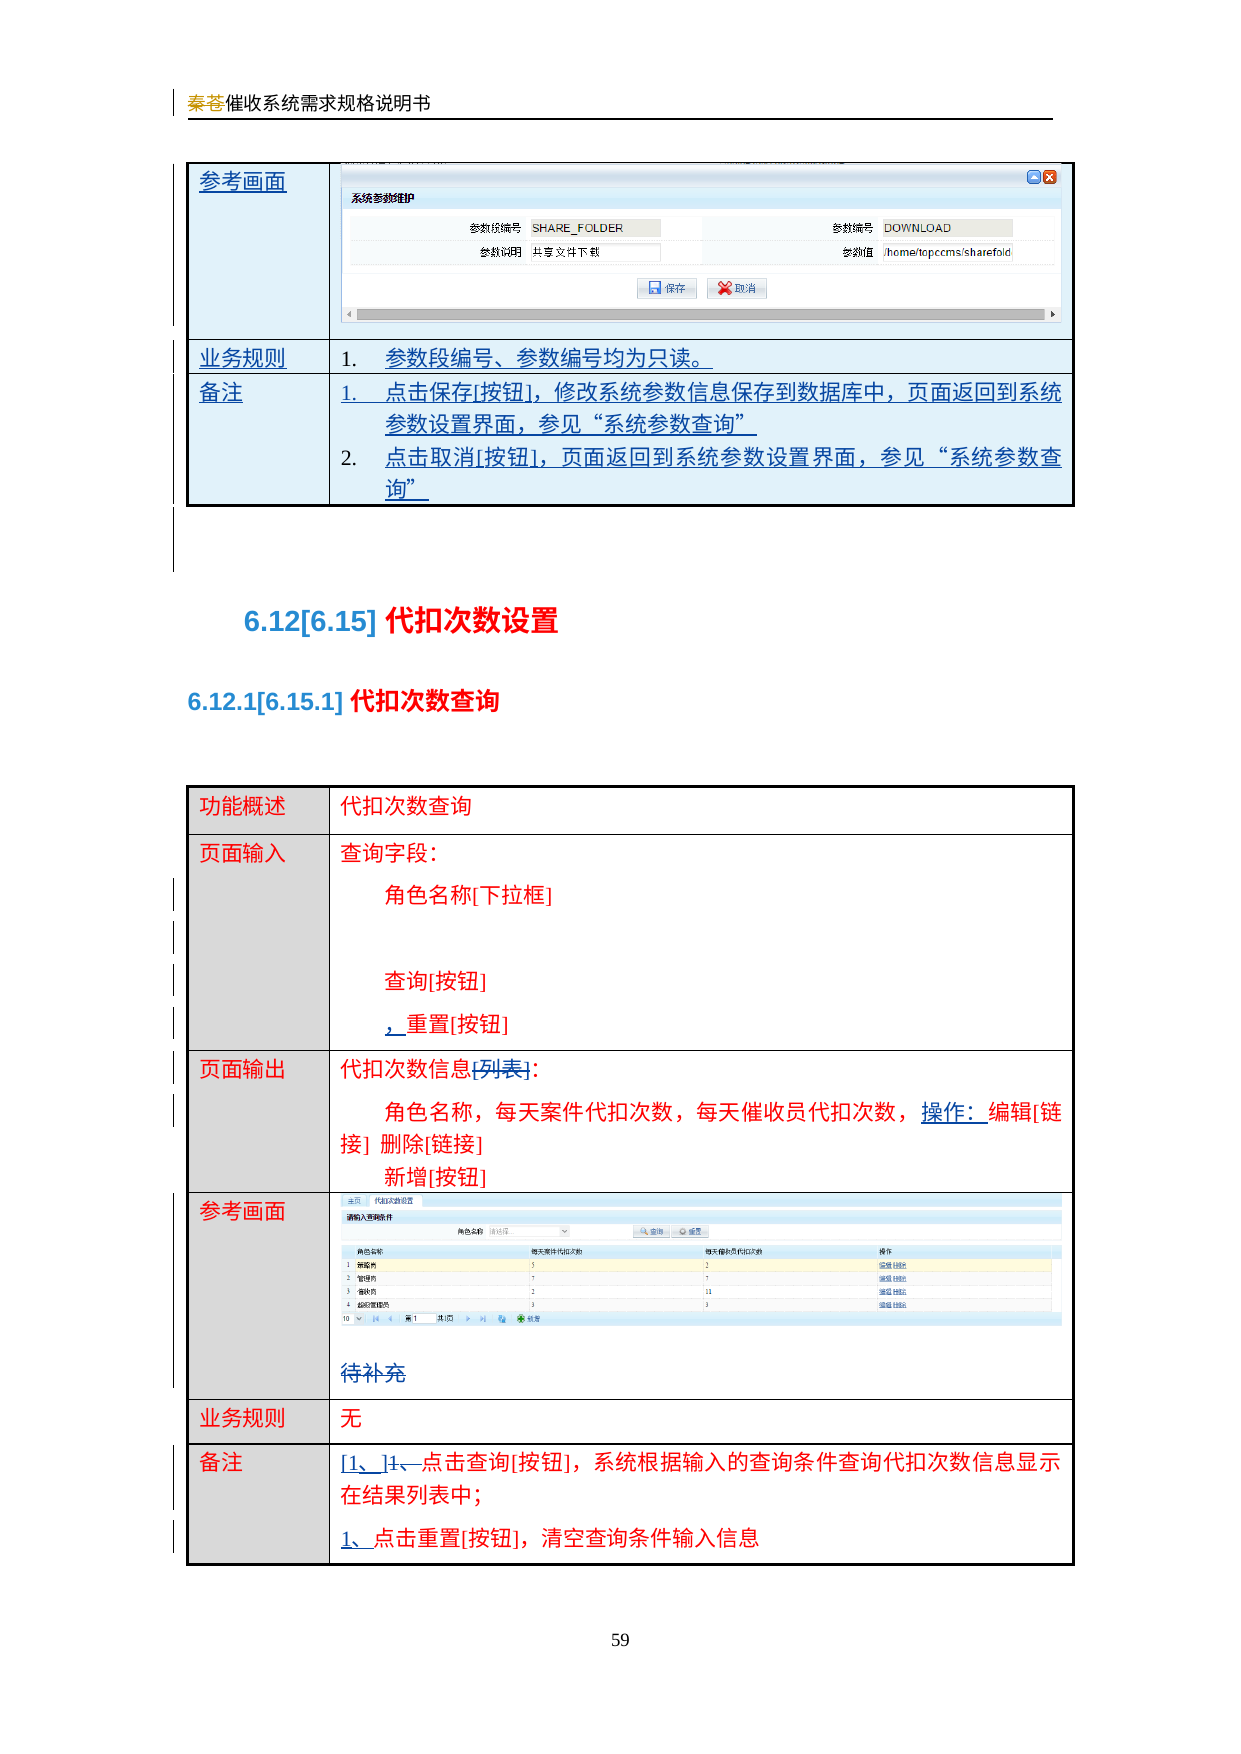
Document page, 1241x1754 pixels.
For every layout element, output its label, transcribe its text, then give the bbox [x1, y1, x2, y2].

table_cell 页面输出 [189, 1051, 329, 1192]
table_cell 查询字段： 角色名称[下拉框] 查询[按钮] 重置[按钮] [330, 835, 1072, 1050]
table_header 功能概述 [189, 788, 329, 834]
table_cell 备注 [189, 1445, 329, 1563]
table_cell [330, 1445, 1072, 1563]
subtitle 代扣次数设置 [244, 597, 1053, 639]
picture [340, 1193, 1062, 1327]
table_cell 无 [330, 1400, 1072, 1443]
table_cell 业务规则 [189, 1400, 329, 1443]
table_cell 参考画面 [189, 1193, 329, 1399]
table_cell 代扣次数信息： 角色名称，每天案件代扣次数，每天催收员代扣次数，编辑[链接] 删除[链接] 新增[按钮] [330, 1051, 1072, 1192]
subtitle 代扣次数查询 [187, 667, 1053, 732]
picture [340, 163, 1062, 323]
table_header 代扣次数查询 [330, 788, 1072, 834]
table_cell [330, 1193, 1072, 1399]
table_cell 页面输入 [189, 835, 329, 1050]
